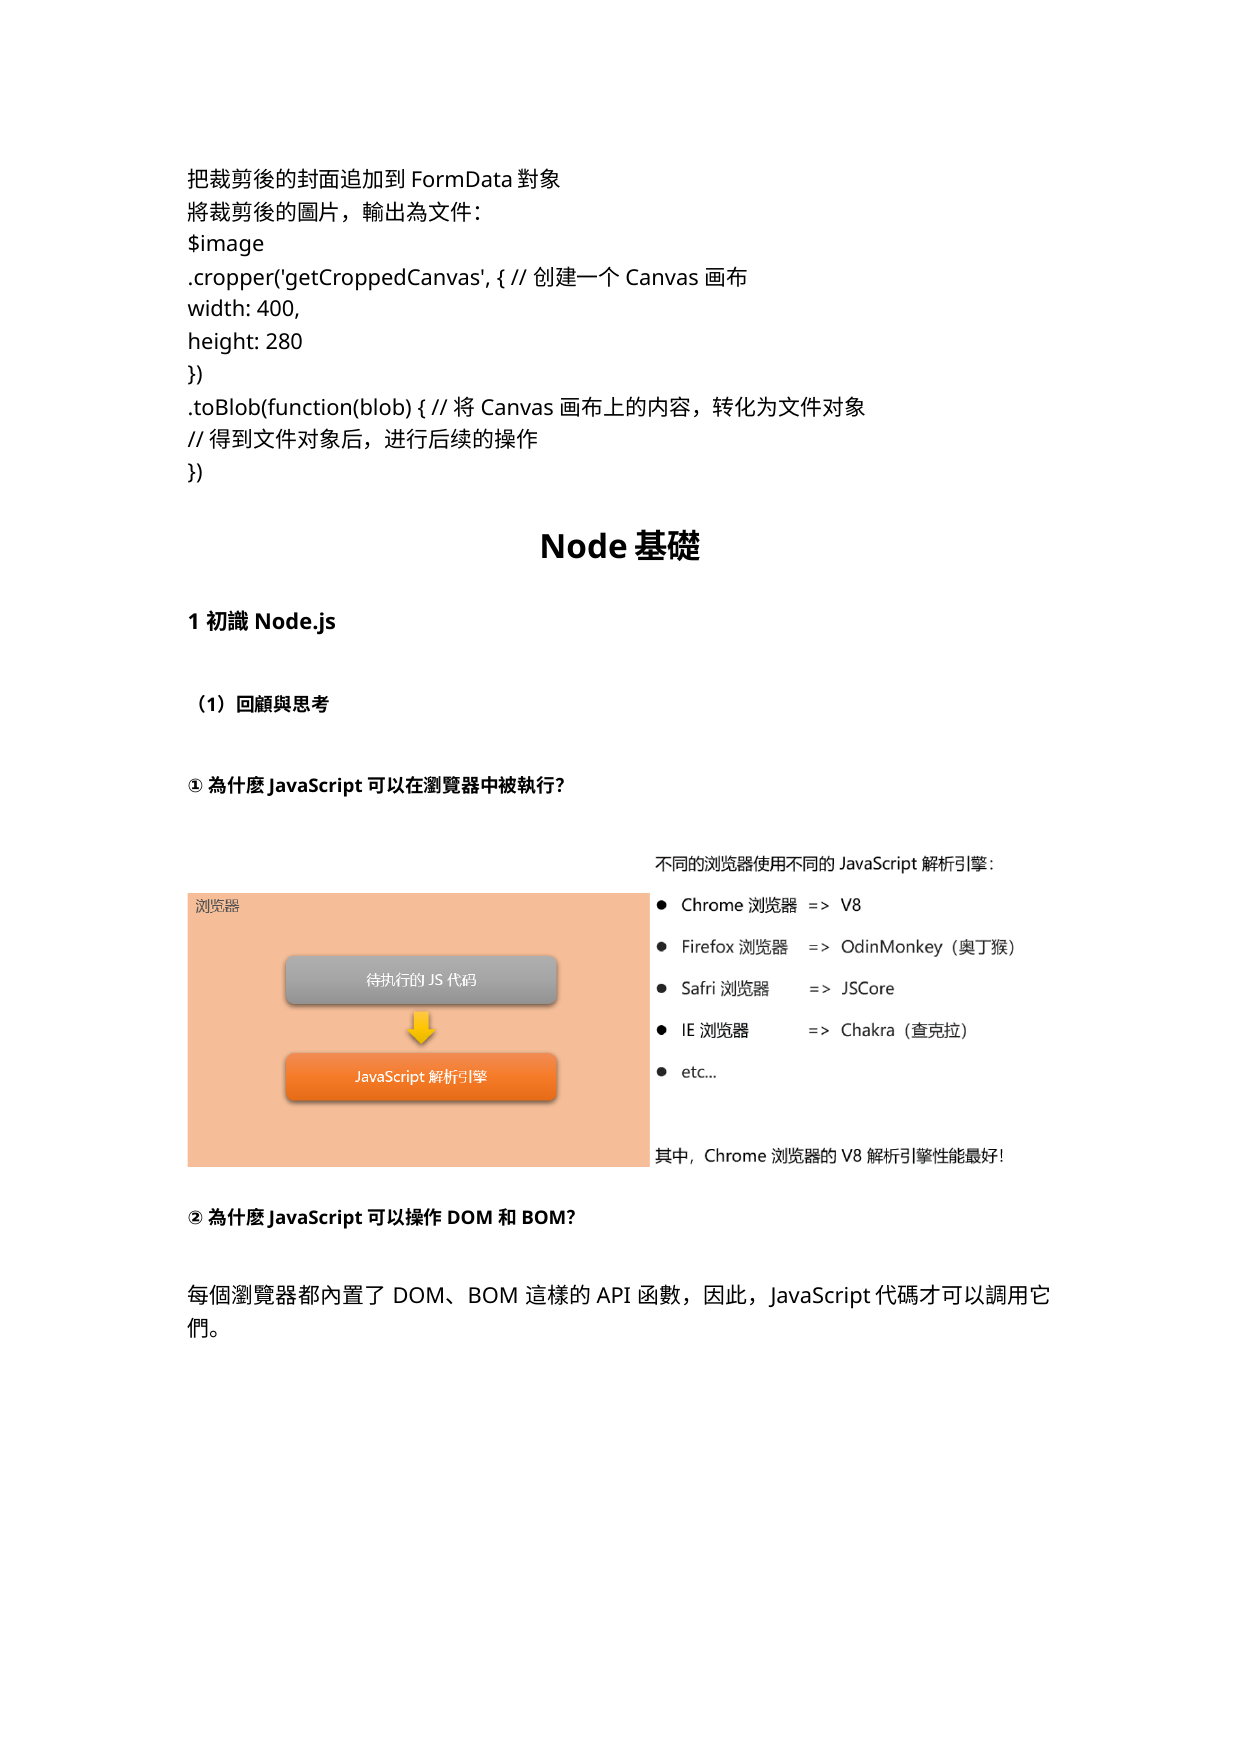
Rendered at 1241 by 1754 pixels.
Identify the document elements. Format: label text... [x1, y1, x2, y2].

picture [187, 850, 1018, 1167]
text 將裁剪後的圖片，輸出為文件： [187, 194, 1053, 227]
text $image [187, 227, 1053, 259]
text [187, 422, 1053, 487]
text }) [187, 357, 1053, 389]
text .toBlob(function(blob) { // 将 Canvas 画布上的内容，转化为文件对象 [187, 389, 1053, 422]
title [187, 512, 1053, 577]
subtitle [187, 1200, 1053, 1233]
text height: 280 [187, 324, 1053, 357]
text .cropper('getCroppedCanvas', { // 创建一个 Canvas 画布 [187, 259, 1053, 292]
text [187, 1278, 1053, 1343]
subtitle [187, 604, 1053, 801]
text 把裁剪後的封面追加到FormData對象 [187, 162, 1053, 194]
text width: 400, [187, 292, 1053, 324]
